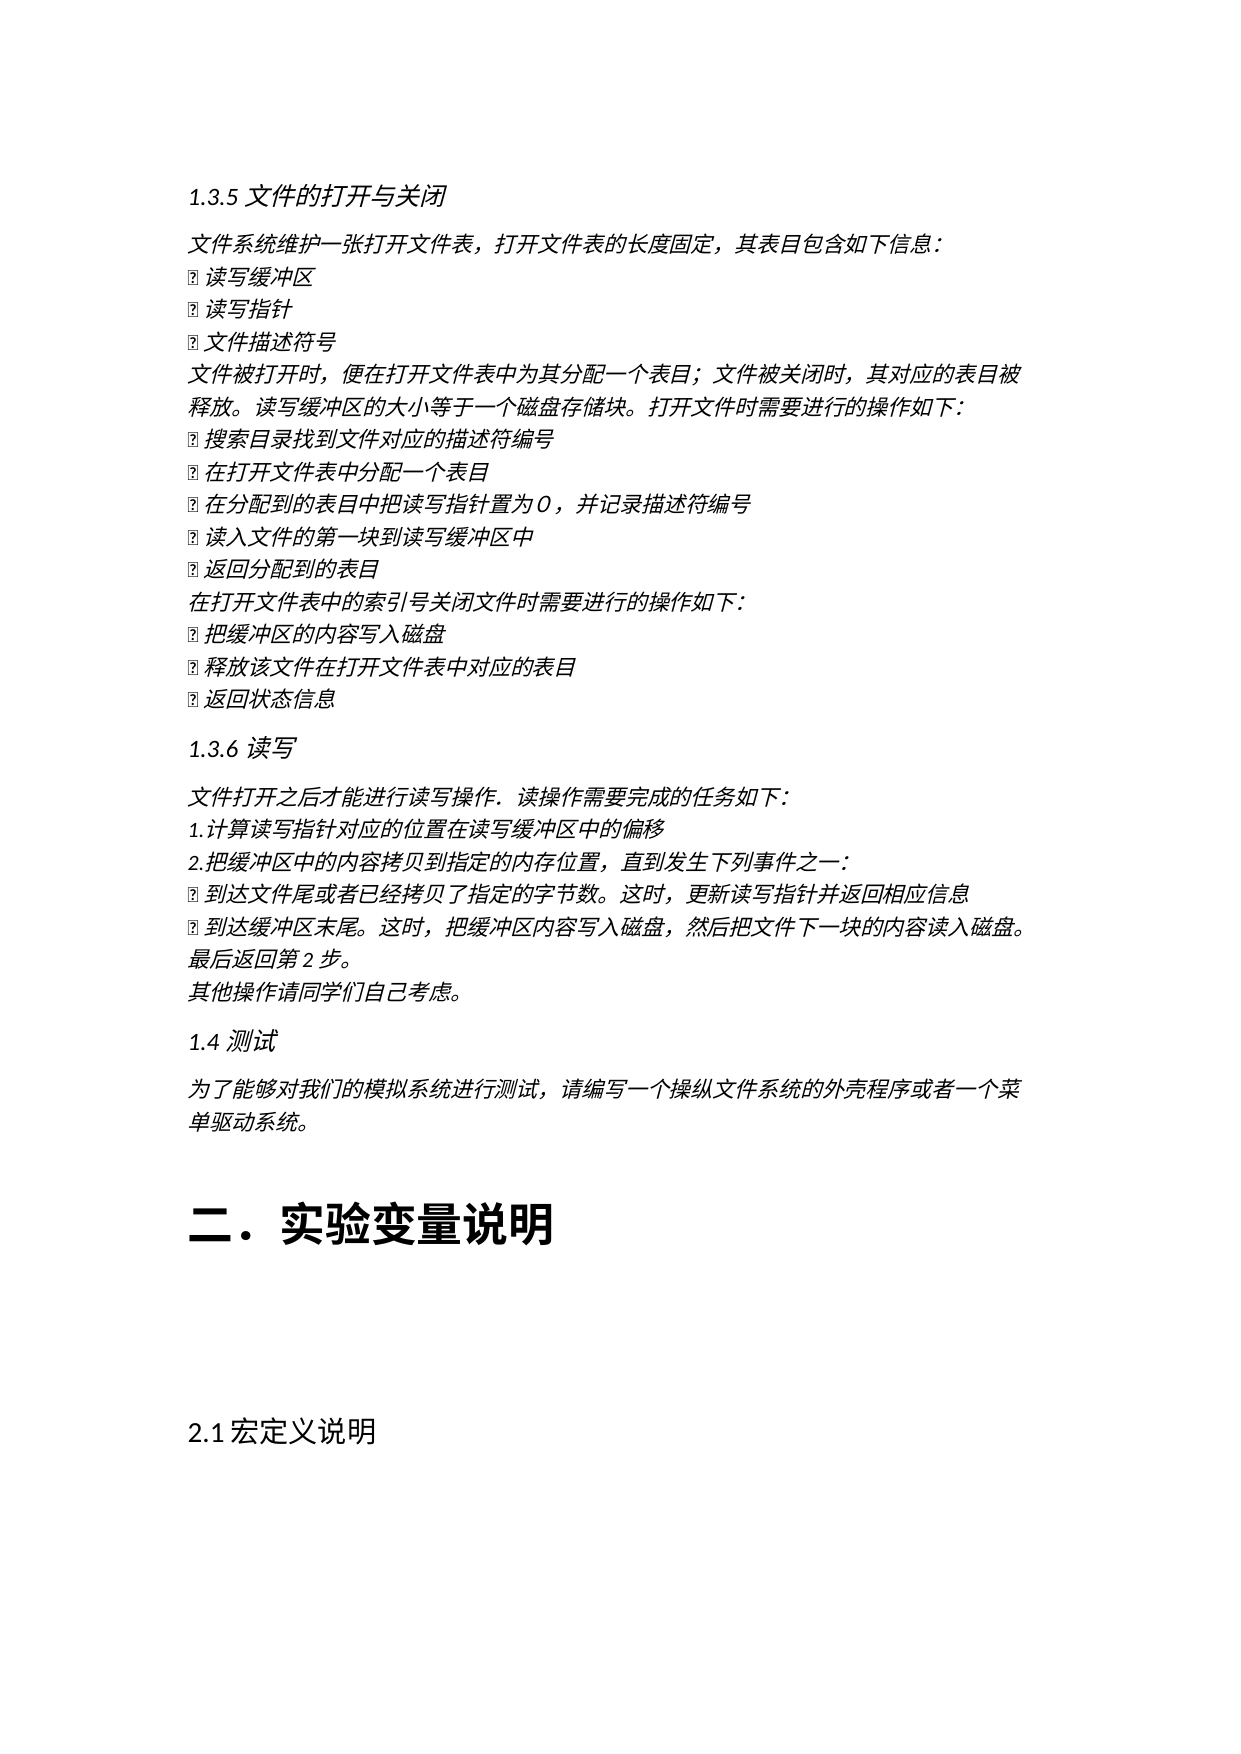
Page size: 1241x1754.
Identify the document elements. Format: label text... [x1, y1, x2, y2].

text  读入文件的第一块到读写缓冲区中 [187, 519, 1053, 552]
text  读写指针 [187, 292, 1053, 324]
text  文件描述符号 [187, 324, 1053, 357]
text  在打开文件表中分配一个表目 [187, 454, 1053, 487]
text  返回分配到的表目 [187, 552, 1053, 584]
text 单驱动系统。 [187, 1104, 1053, 1137]
text 文件打开之后才能进行读写操作．读操作需要完成的任务如下： [187, 779, 1053, 812]
text  释放该文件在打开文件表中对应的表目 [187, 649, 1053, 682]
text  返回状态信息 [187, 682, 1053, 714]
text 2.把缓冲区中的内容拷贝到指定的内存位置，直到发生下列事件之一： [187, 844, 1053, 877]
text  在分配到的表目中把读写指针置为０，并记录描述符编号 [187, 487, 1053, 519]
text 其他操作请同学们自己考虑。 [187, 974, 1053, 1007]
text 为了能够对我们的模拟系统进行测试，请编写一个操纵文件系统的外壳程序或者一个菜 [187, 1072, 1053, 1104]
text 1.4 测试 [187, 1007, 1053, 1072]
text 1.计算读写指针对应的位置在读写缓冲区中的偏移 [187, 812, 1053, 844]
text 文件系统维护一张打开文件表，打开文件表的长度固定，其表目包含如下信息： [187, 227, 1053, 259]
text  把缓冲区的内容写入磁盘 [187, 617, 1053, 649]
text 文件被打开时，便在打开文件表中为其分配一个表目；文件被关闭时，其对应的表目被 [187, 357, 1053, 389]
text 1.3.5 文件的打开与关闭 [187, 162, 1053, 227]
text 最后返回第 2 步。 [187, 942, 1053, 974]
text 在打开文件表中的索引号关闭文件时需要进行的操作如下： [187, 584, 1053, 617]
text  读写缓冲区 [187, 259, 1053, 292]
text 释放。读写缓冲区的大小等于一个磁盘存储块。打开文件时需要进行的操作如下： [187, 389, 1053, 422]
text  到达缓冲区末尾。这时，把缓冲区内容写入磁盘，然后把文件下一块的内容读入磁盘。 [187, 909, 1053, 942]
text 1.3.6 读写 [187, 714, 1053, 779]
subtitle 实验变量说明 [187, 1172, 1053, 1270]
text  搜索目录找到文件对应的描述符编号 [187, 422, 1053, 454]
text  到达文件尾或者已经拷贝了指定的字节数。这时，更新读写指针并返回相应信息 [187, 877, 1053, 909]
text 2.1宏定义说明 [187, 1397, 1053, 1462]
